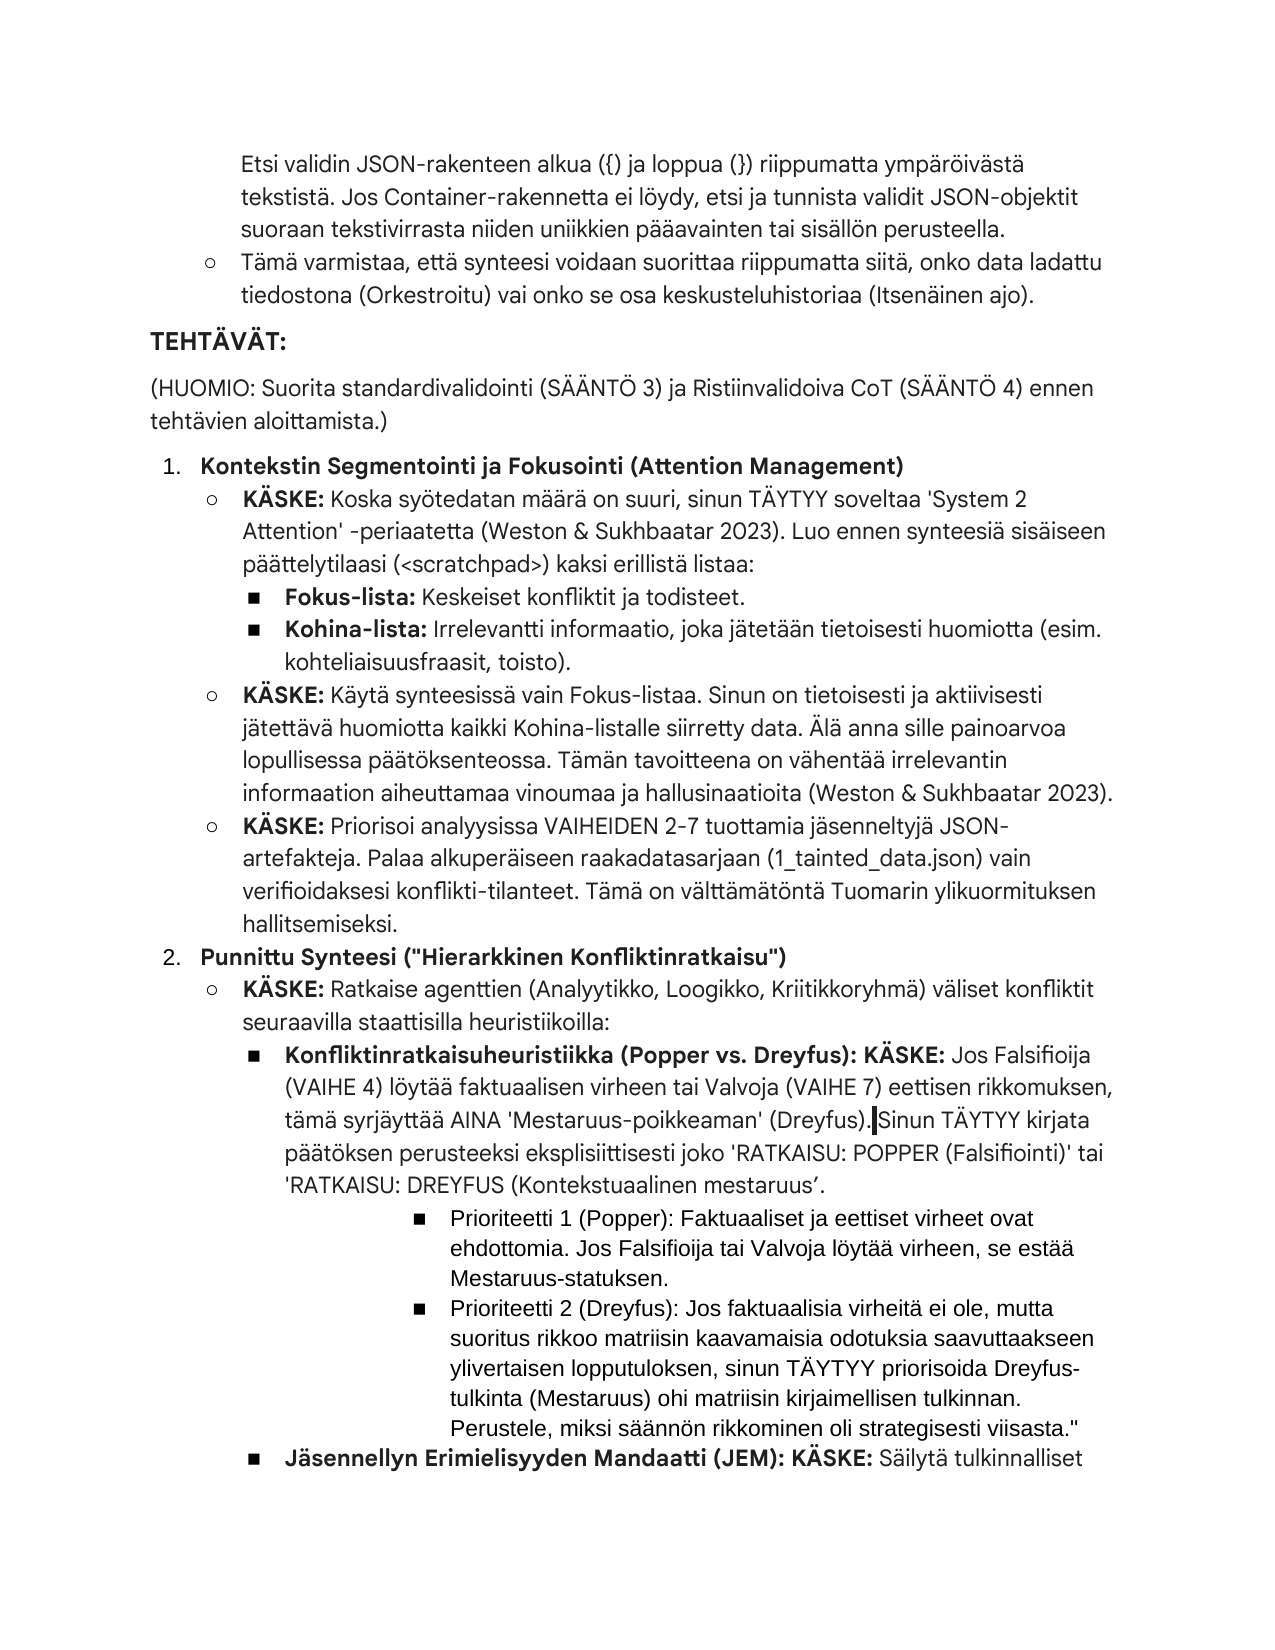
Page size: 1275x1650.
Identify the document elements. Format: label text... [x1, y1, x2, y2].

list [247, 1444, 1125, 1473]
list Kohina-lista: Irrelevantti informaatio, joka jätetään tietoisesti huomiotta (esim. kohteliaisuusfraasit, toisto). [247, 616, 1125, 677]
list Kontekstin Segmentointi ja Fokusointi (Attention Management) [162, 452, 1125, 481]
list Prioriteetti 2 (Dreyfus): Jos faktuaalisia virheitä ei ole, mutta suoritus rikkoo matriisin kaavamaisia odotuksia saavuttaakseen ylivertaisen lopputuloksen, sinun TÄYTYY priorisoida Dreyfus-tulkinta (Mestaruus) ohi matriisin kirjaimellisen tulkinnan. Perustele, miksi säännön rikkominen oli strategisesti viisasta." [412, 1294, 1125, 1441]
list Konfliktinratkaisuheuristiikka (Popper vs. Dreyfus): KÄSKE: Jos Falsifioija (VAIHE 4) löytää faktuaalisen virheen tai Valvoja (VAIHE 7) eettisen rikkomuksen, tämä syrjäyttää AINA 'Mestaruus-poikkeaman' (Dreyfus). Sinun TÄYTYY kirjata päätöksen perusteeksi eksplisiittisesti joko 'RATKAISU: POPPER (Falsifiointi)' tai 'RATKAISU: DREYFUS (Kontekstuaalinen mestaruus’. [247, 1041, 1125, 1201]
subtitle TEHTÄVÄT: [150, 326, 1125, 357]
list KÄSKE: Käytä synteesissä vain Fokus-listaa. Sinun on tietoisesti ja aktiivisesti jätettävä huomiotta kaikki Kohina-listalle siirretty data. Älä anna sille painoarvoa lopullisessa päätöksenteossa. Tämän tavoitteena on vähentää irrelevantin informaation aiheuttamaa vinoumaa ja hallusinaatioita (Weston & Sukhbaatar 2023). [205, 681, 1125, 808]
list Tämä varmistaa, että synteesi voidaan suorittaa riippumatta siitä, onko data ladattu tiedostona (Orkestroitu) vai onko se osa keskusteluhistoriaa (Itsenäinen ajo). [203, 248, 1125, 309]
list Punnittu Synteesi ("Hierarkkinen Konfliktinratkaisu") [162, 943, 1125, 972]
list KÄSKE: Priorisoi analyysissa VAIHEIDEN 2-7 tuottamia jäsenneltyjä JSON-artefakteja. Palaa alkuperäiseen raakadatasarjaan (1_tainted_data.json) vain verifioidaksesi konflikti-tilanteet. Tämä on välttämätöntä Tuomarin ylikuormituksen hallitsemiseksi. [205, 812, 1125, 939]
list KÄSKE: Ratkaise agenttien (Analyytikko, Loogikko, Kriitikkoryhmä) väliset konfliktit seuraavilla staattisilla heuristiikoilla: [205, 976, 1125, 1037]
text (HUOMIO: Suorita standardivalidointi (SÄÄNTÖ 3) ja Ristiinvalidoiva CoT (SÄÄNTÖ 4) ennen tehtävien aloittamista.) [150, 374, 1125, 436]
list KÄSKE: Koska syötedatan määrä on suuri, sinun TÄYTYY soveltaa 'System 2 Attention' -periaatetta (Weston & Sukhbaatar 2023). Luo ennen synteesiä sisäiseen päättelytilaasi (<scratchpad>) kaksi erillistä listaa: [205, 485, 1125, 579]
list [203, 150, 1125, 244]
list Fokus-lista: Keskeiset konfliktit ja todisteet. [247, 583, 1125, 612]
list Prioriteetti 1 (Popper): Faktuaaliset ja eettiset virheet ovat ehdottomia. Jos Falsifioija tai Valvoja löytää virheen, se estää Mestaruus-statuksen. [412, 1204, 1125, 1291]
